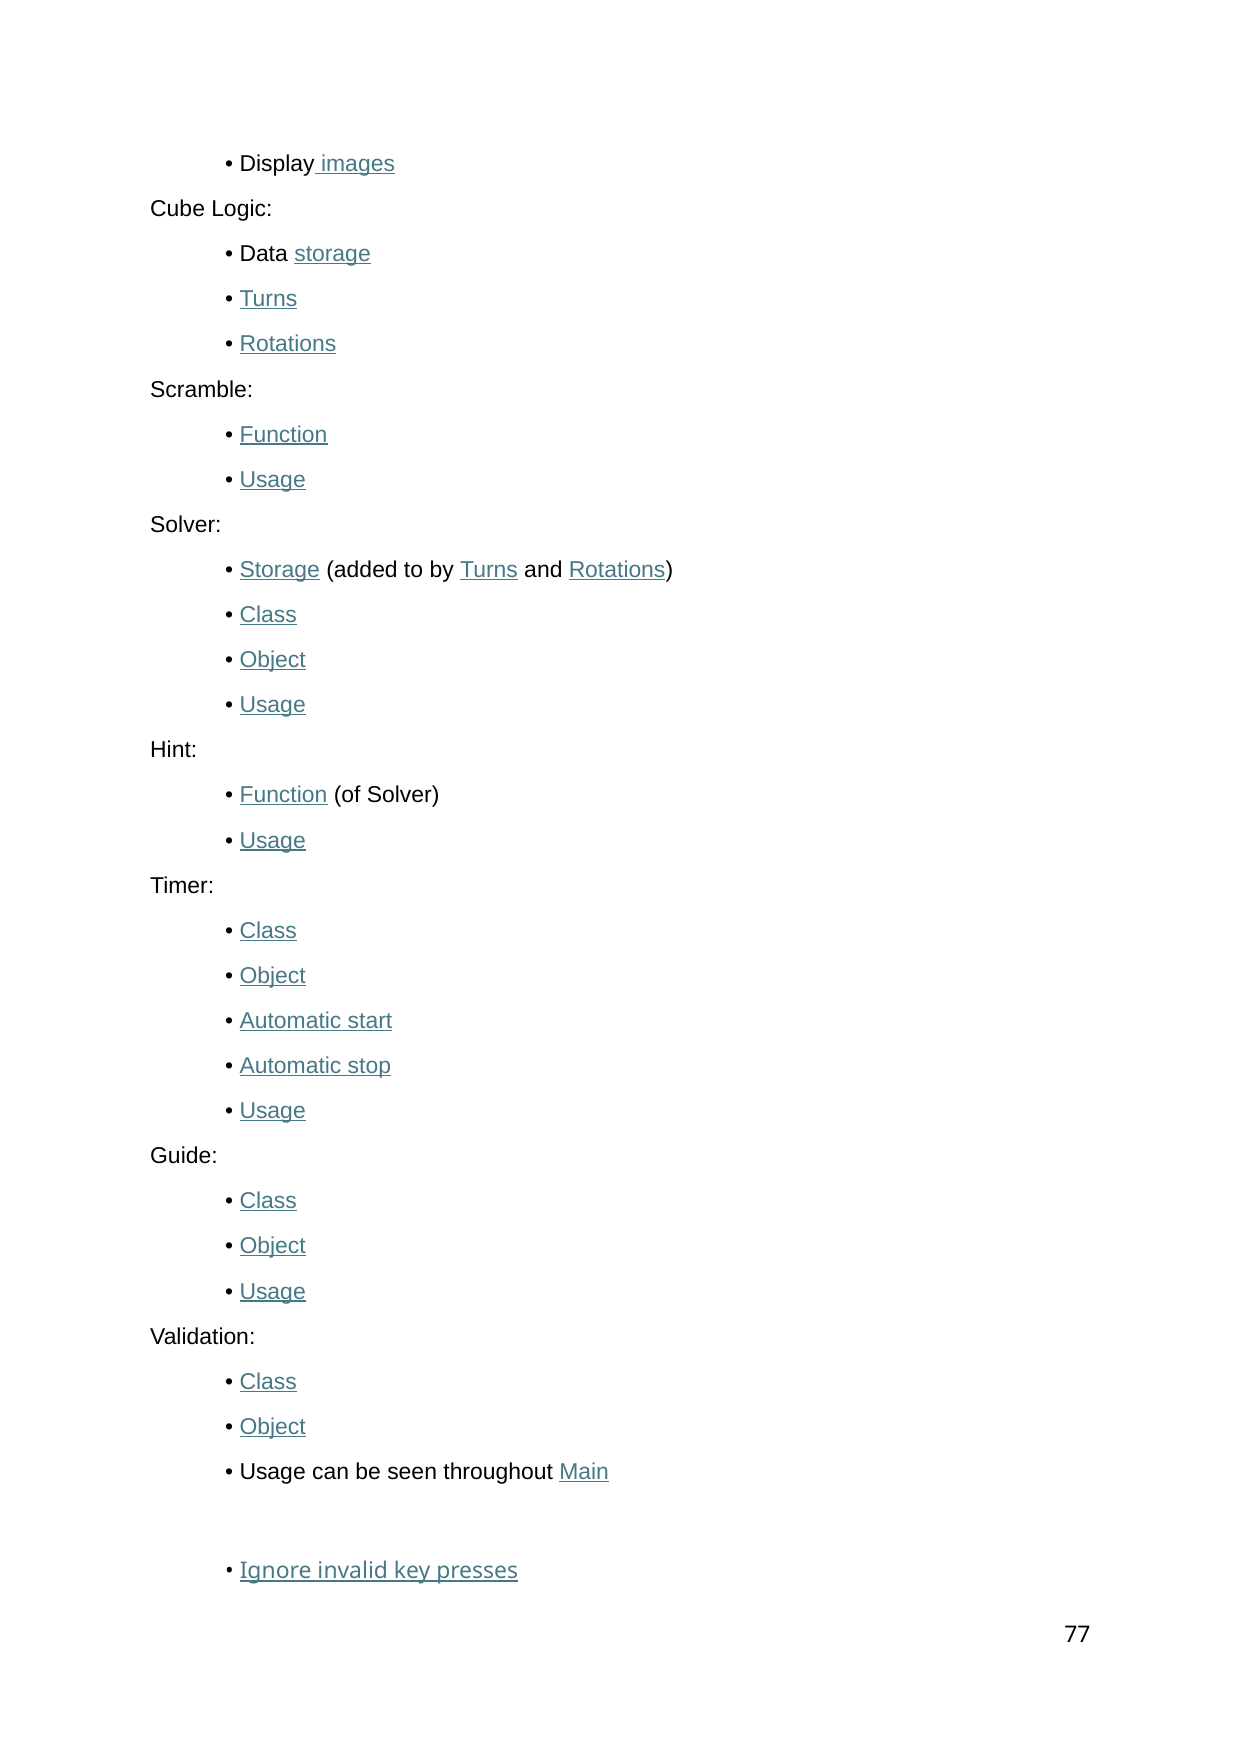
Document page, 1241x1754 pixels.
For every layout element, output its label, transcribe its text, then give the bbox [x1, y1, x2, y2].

text • Class [150, 1368, 1090, 1394]
text • Storage (added to by Turns and Rotations) [150, 556, 1090, 582]
text • Ignore invalid key presses [150, 1553, 1090, 1585]
text • Object [150, 962, 1090, 988]
text • Object [150, 1413, 1090, 1439]
text • Class [150, 917, 1090, 943]
text • Class [150, 1187, 1090, 1214]
text • Automatic start [150, 1007, 1090, 1033]
text • Display images [150, 150, 1090, 176]
text • Function [150, 421, 1090, 447]
text Scramble: [150, 376, 1090, 402]
text • Data storage [150, 240, 1090, 267]
text • Usage [150, 691, 1090, 718]
text • Object [150, 646, 1090, 672]
text • Usage [150, 1097, 1090, 1123]
text Hint: [150, 736, 1090, 763]
text • Usage can be seen throughout Main [150, 1458, 1090, 1484]
text • Usage [150, 827, 1090, 853]
text • Function (of Solver) [150, 781, 1090, 808]
text Cube Logic: [150, 195, 1090, 221]
text • Class [150, 601, 1090, 627]
text • Turns [150, 285, 1090, 312]
text • Automatic stop [150, 1052, 1090, 1078]
text • Usage [150, 1278, 1090, 1304]
text Timer: [150, 872, 1090, 898]
text • Rotations [150, 330, 1090, 357]
text Validation: [150, 1323, 1090, 1349]
text • Object [150, 1232, 1090, 1259]
text Solver: [150, 511, 1090, 537]
text • Usage [150, 466, 1090, 492]
text Guide: [150, 1142, 1090, 1169]
